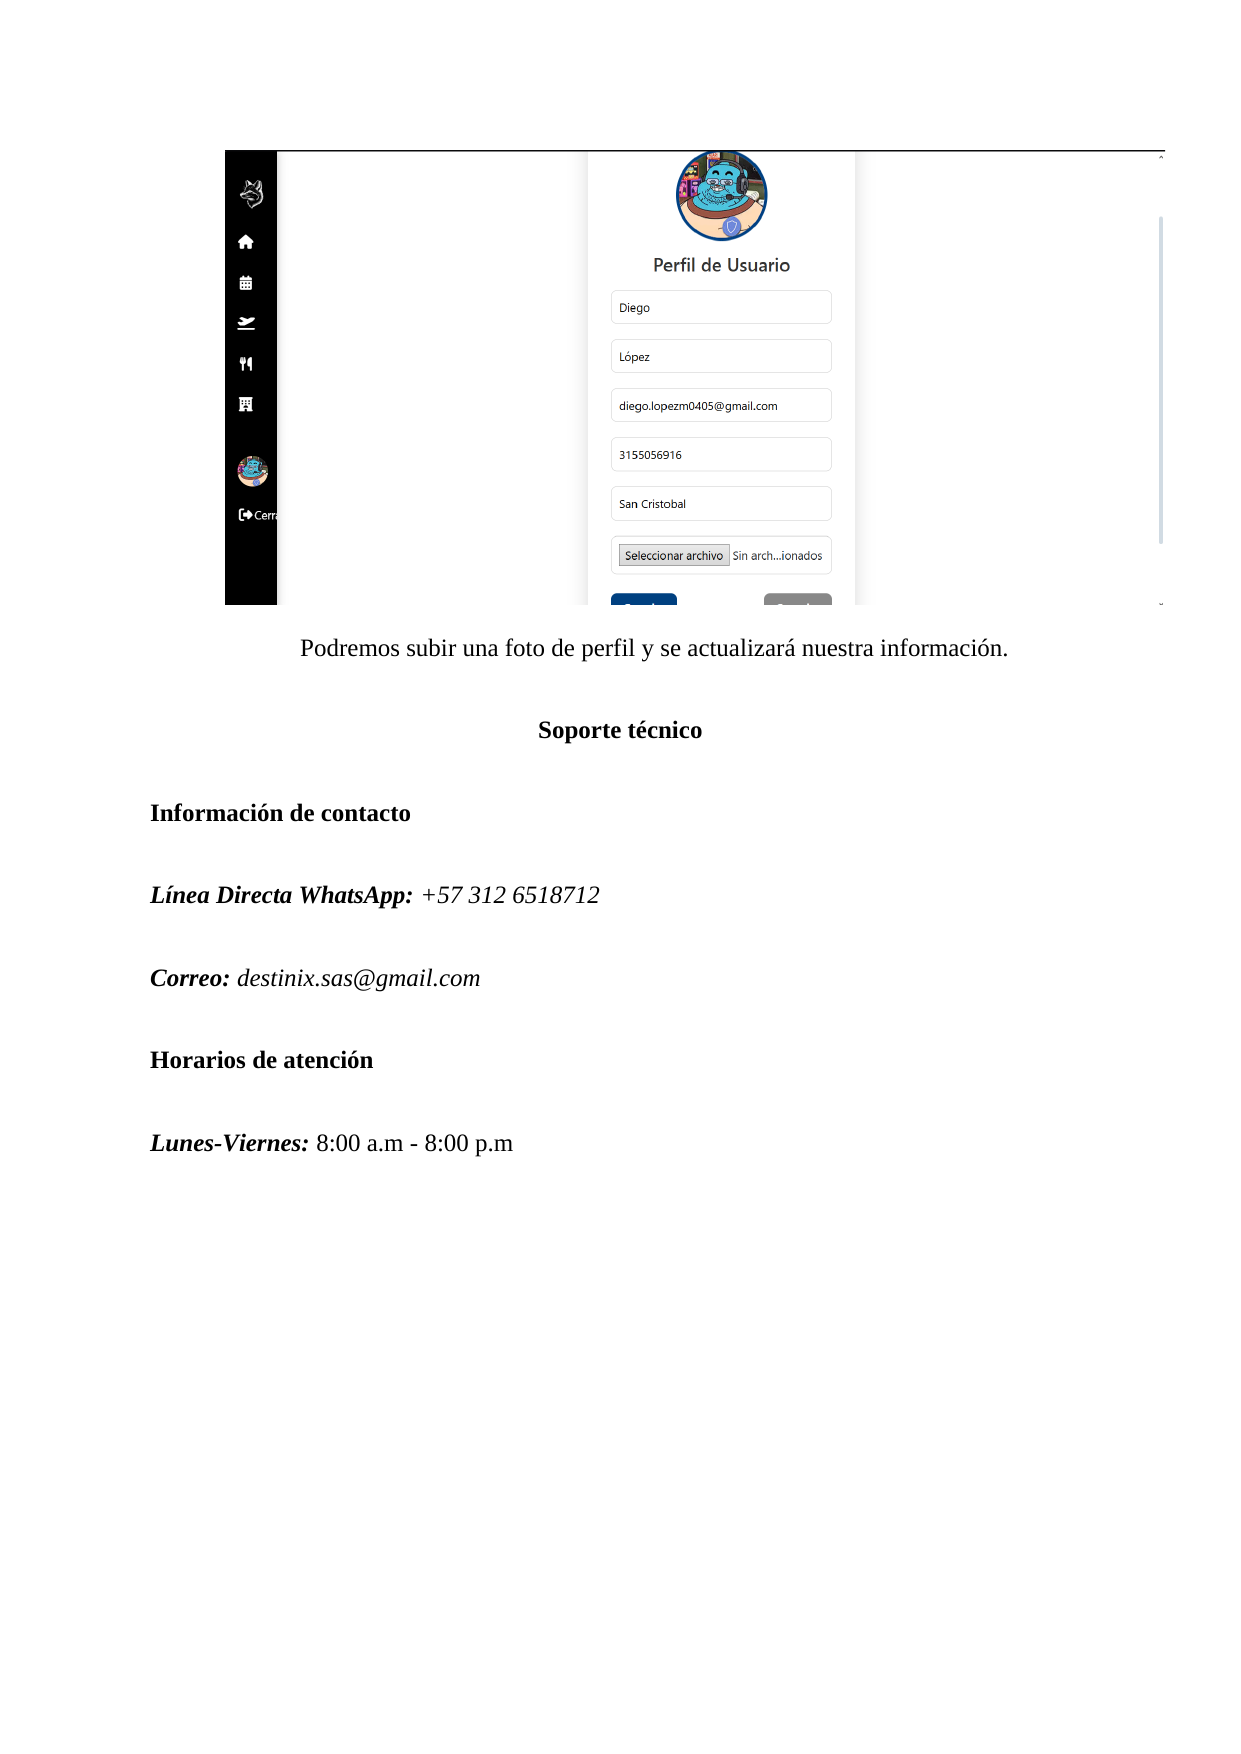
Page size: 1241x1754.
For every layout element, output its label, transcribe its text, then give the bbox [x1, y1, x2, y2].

text Correo: destinix.sas@gmail.com [150, 963, 1090, 992]
text Línea Directa WhatsApp: +57 312 6518712 [150, 880, 1090, 909]
picture [225, 150, 1166, 605]
subtitle Horarios de atención [150, 1045, 1090, 1074]
subtitle Soporte técnico [150, 715, 1090, 744]
text Lunes-Viernes: 8:00 a.m - 8:00 p.m [150, 1128, 1090, 1262]
text Aquí podremos ver nuestros datos y editarlos, vamos a dar Click en “Editar Perfil”: Podremos subir una foto de perfil y se actualizará nuestra información. [225, 605, 1090, 662]
subtitle Información de contacto [150, 798, 1090, 827]
